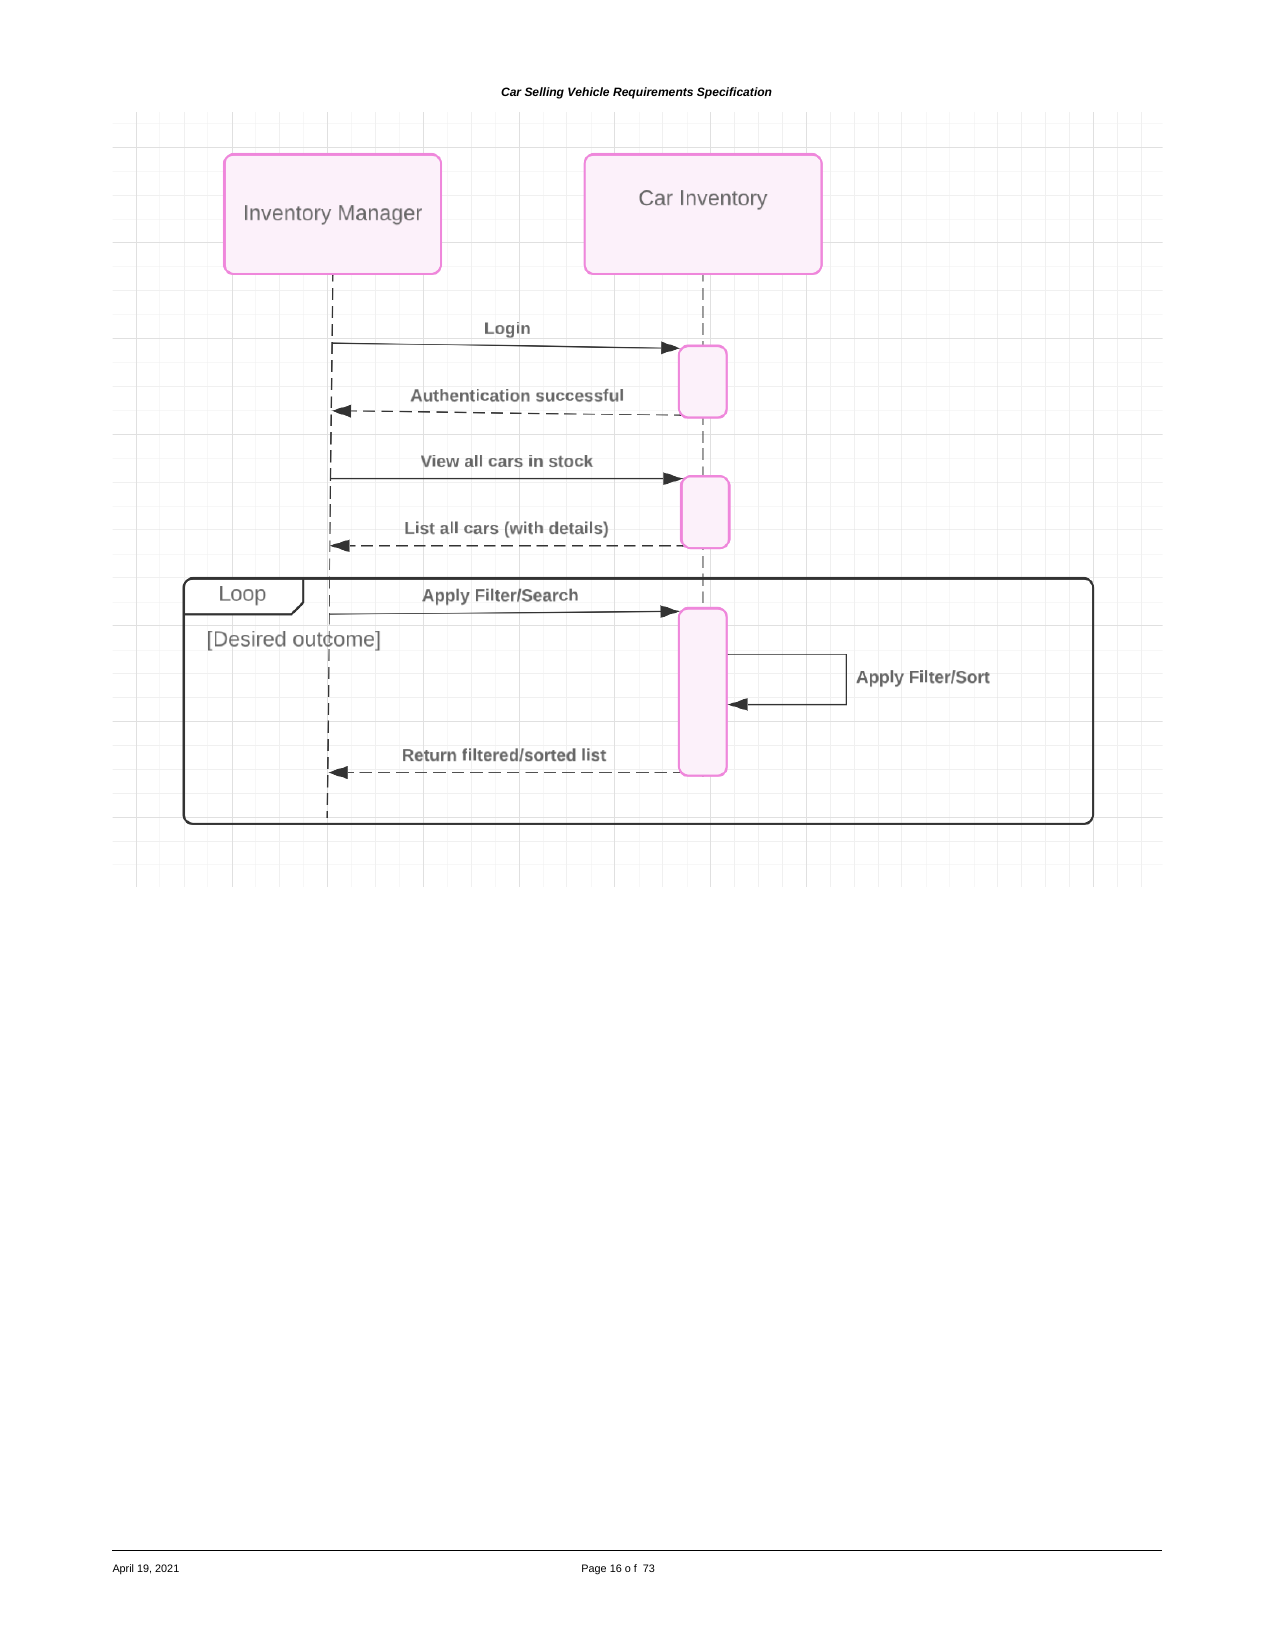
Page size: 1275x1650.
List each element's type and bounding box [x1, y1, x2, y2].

picture [112, 112, 1163, 887]
